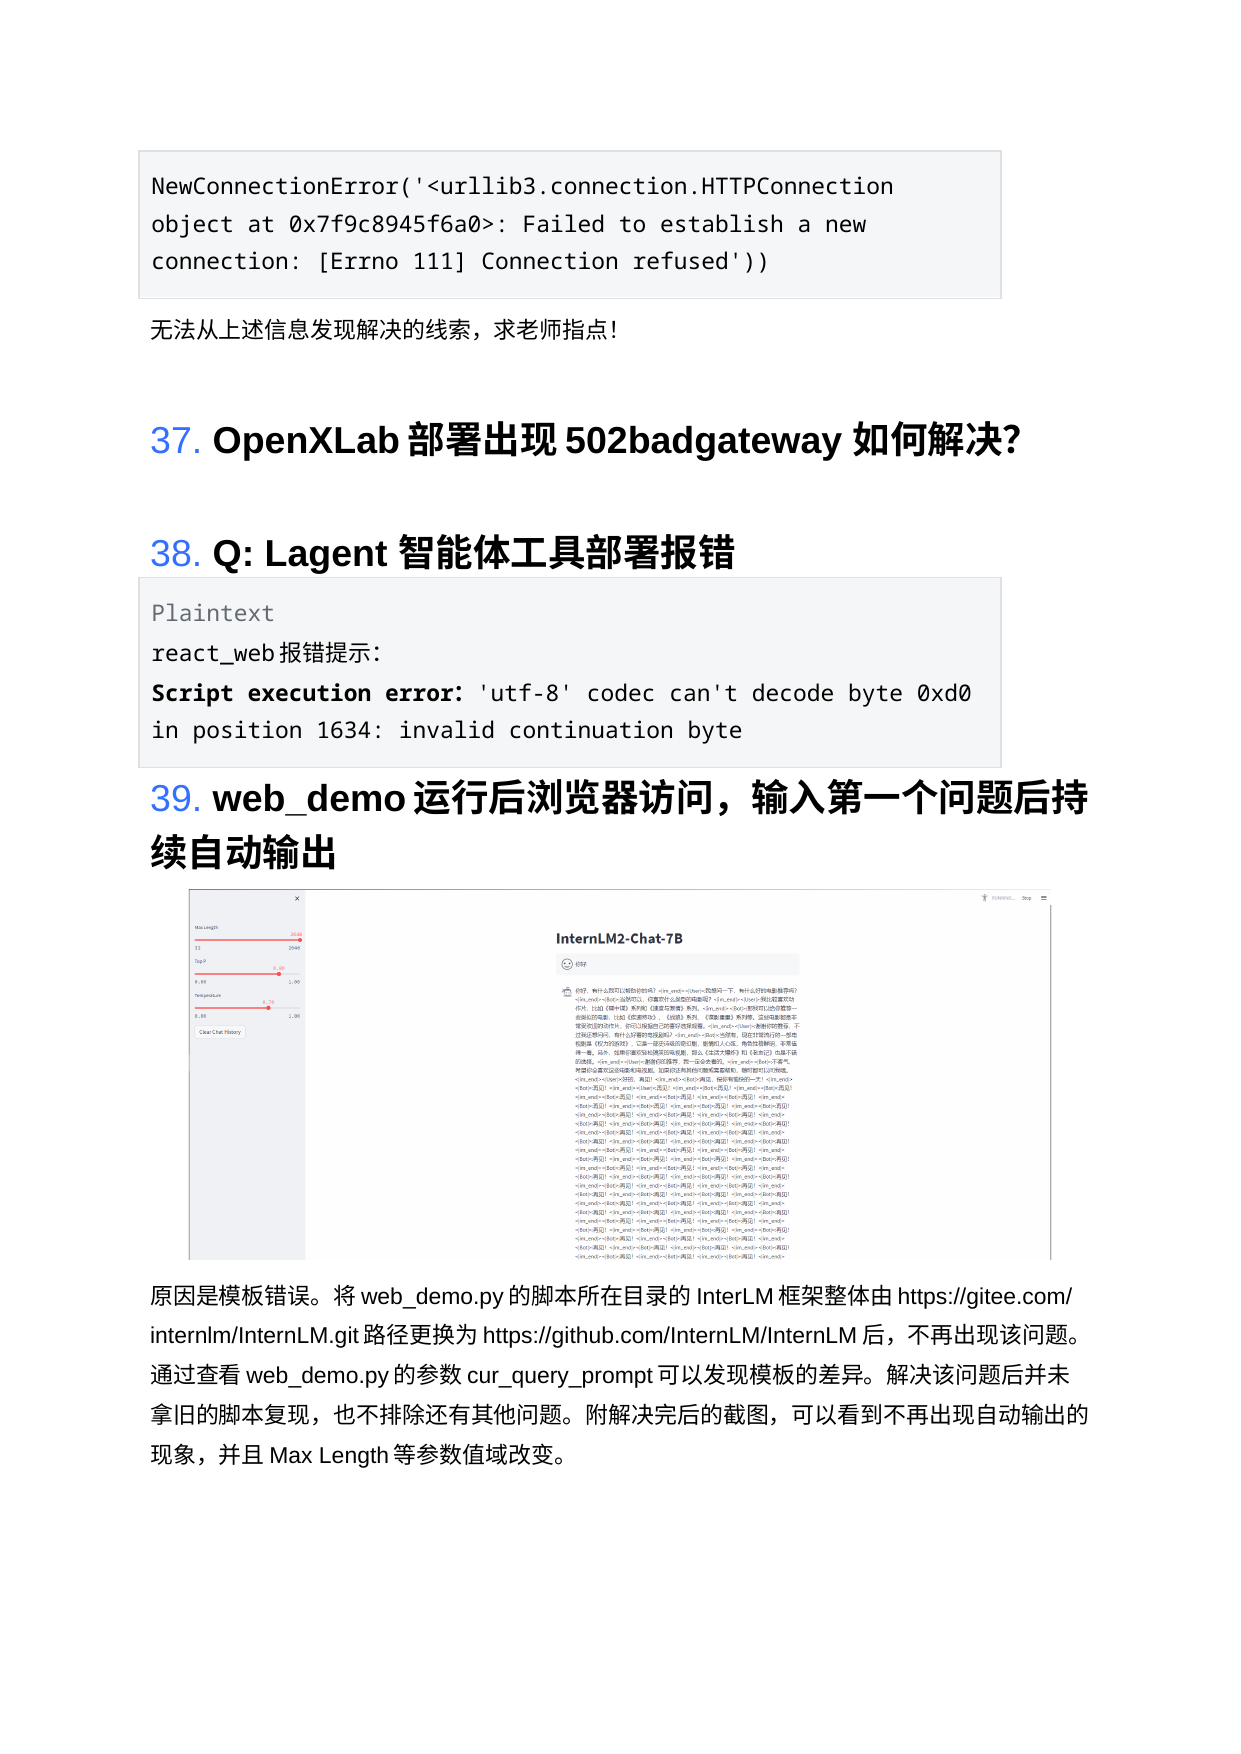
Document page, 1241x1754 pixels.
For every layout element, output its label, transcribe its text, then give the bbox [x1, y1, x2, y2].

text 原因是模板错误。将web_demo.py的脚本所在目录的InterLM框架整体由https://gitee.com/internlm/InternLM.git路径更换为https://github.com/InternLM/InternLM后，不再出现该问题。通过查看web_demo.py的参数cur_query_prompt可以发现模板的差异。解决该问题后并未拿旧的脚本复现，也不排除还有其他问题。附解决完后的截图，可以看到不再出现自动输出的现象，并且Max Length等参数值域改变。 [150, 1277, 1090, 1470]
text 无法从上述信息发现解决的线索，求老师指点！ [150, 311, 1090, 345]
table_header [140, 152, 1000, 297]
picture [188, 889, 1052, 1260]
table_header Plaintext react_web报错提示： Script execution error：'utf-8' codec can't decode byte 0xd0 in position 1634: invalid continuation byte [140, 578, 1000, 767]
